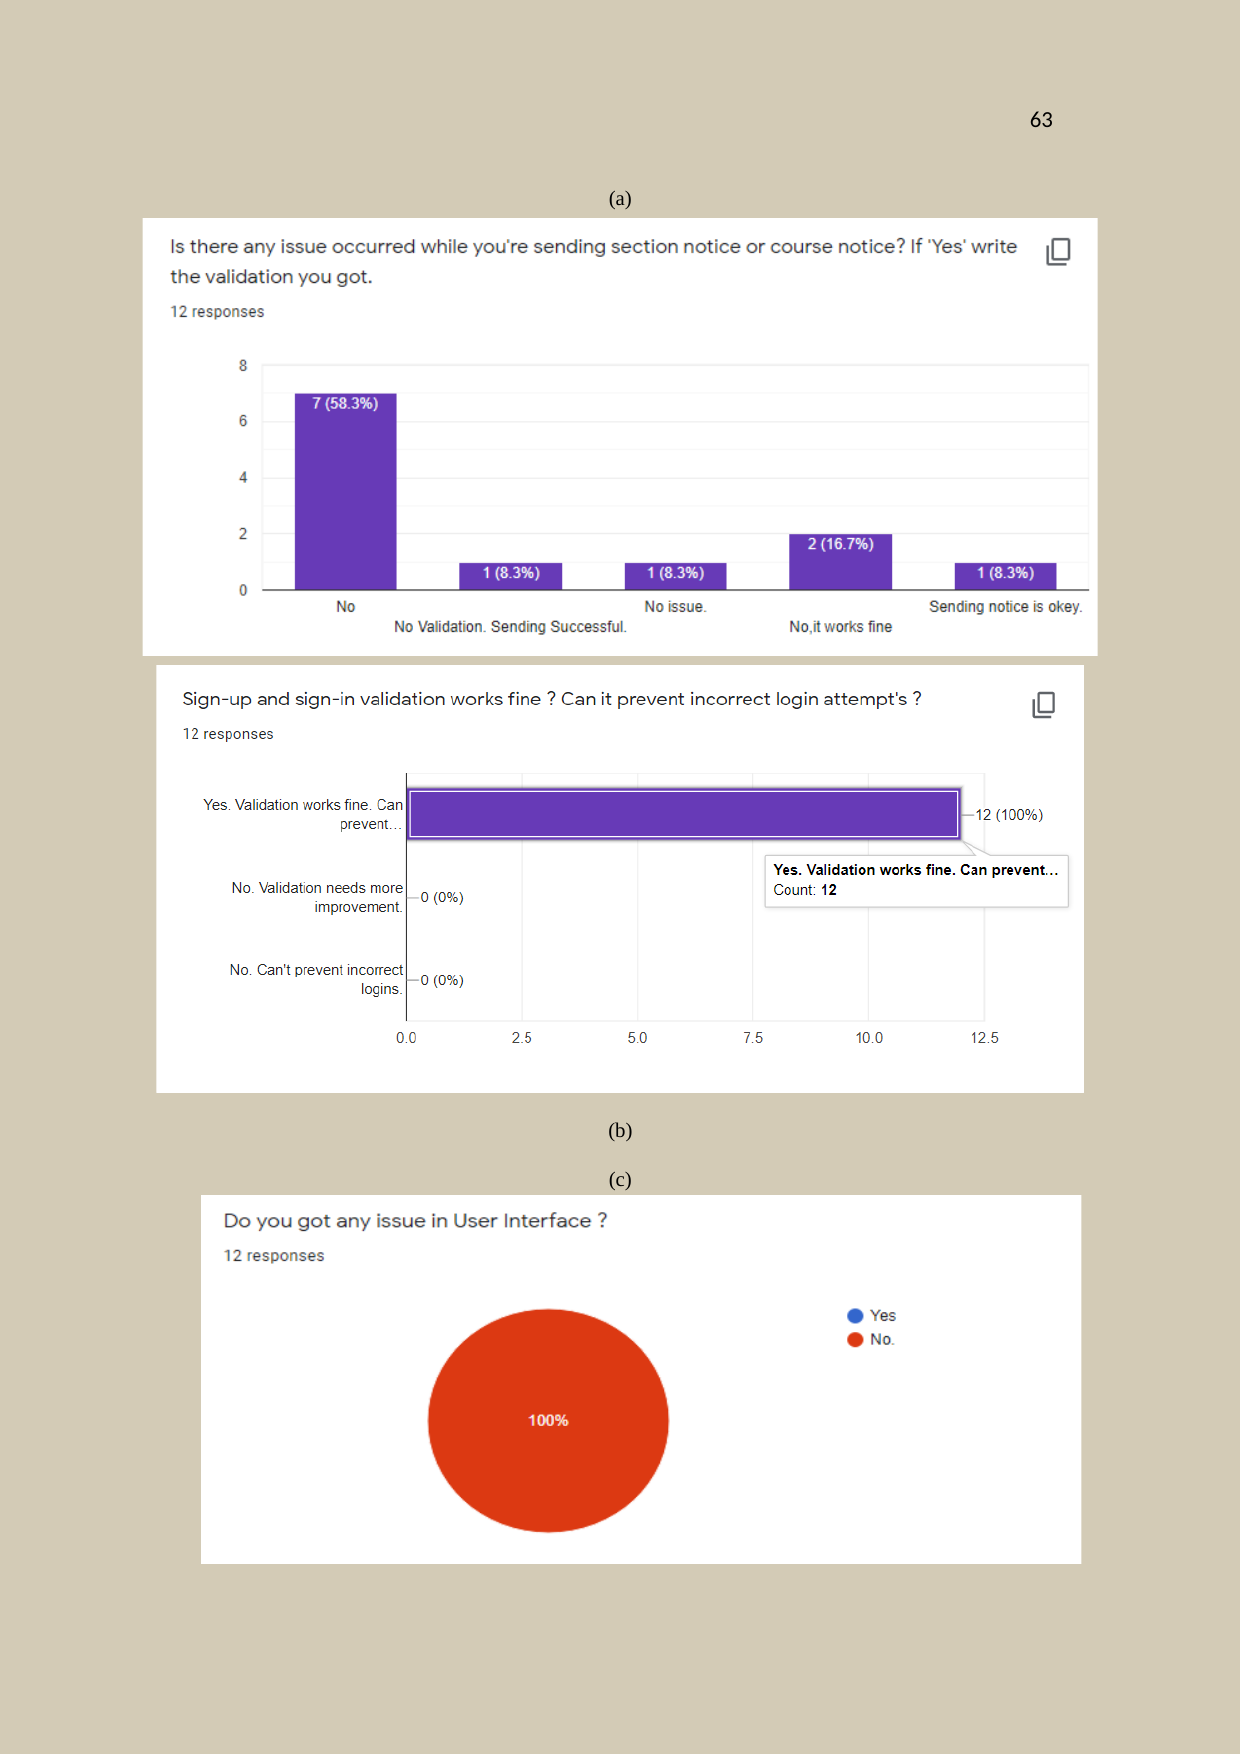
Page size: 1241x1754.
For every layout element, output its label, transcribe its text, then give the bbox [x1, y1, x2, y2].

picture [201, 1195, 1082, 1564]
text (c) [262, 1167, 978, 1191]
text (b) [262, 1093, 978, 1142]
text (a) [262, 186, 978, 210]
picture [142, 218, 1098, 656]
picture [156, 665, 1084, 1093]
